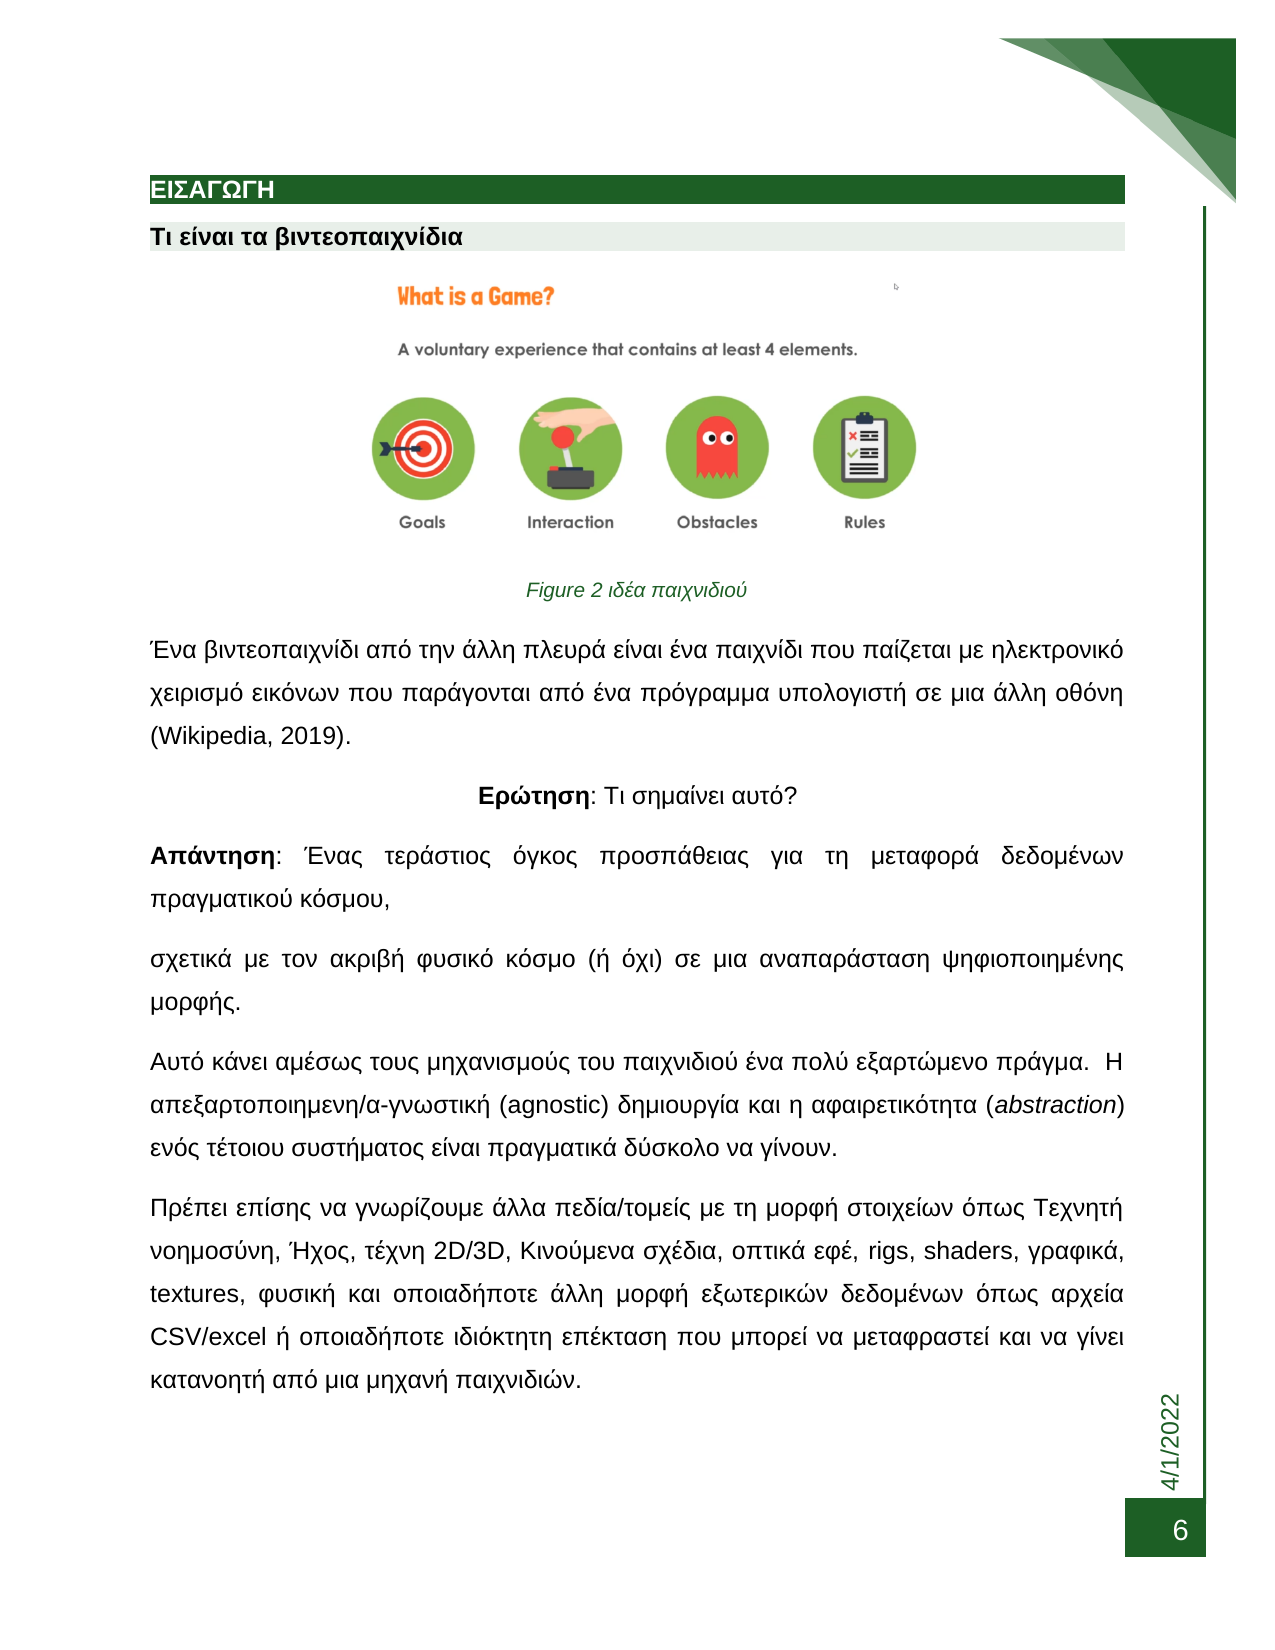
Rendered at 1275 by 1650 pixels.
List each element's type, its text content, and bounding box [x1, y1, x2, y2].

subtitle Τι είναι τα βιντεοπαιχνίδια [150, 222, 1125, 251]
text Ερώτηση: Τι σημαίνει αυτό? [150, 781, 1125, 809]
picture [352, 265, 923, 547]
picture [997, 38, 1236, 204]
text Πρέπει επίσης να γνωρίζουμε άλλα πεδία/τομείς με τη μορφή στοιχείων όπως Τεχνητή νοημοσύνη, Ήχος, τέχνη 2D/3D, Κινούμενα σχέδια, οπτικά εφέ, rigs, shaders, γραφικά, textures, φυσική και οποιαδήποτε άλλη μορφή εξωτερικών δεδομένων όπως αρχεία CSV/excel ή οποιαδήποτε ιδιόκτητη επέκταση που μπορεί να μεταφραστεί και να γίνει κατανοητή από μια μηχανή παιχνιδιών. [150, 1192, 1125, 1394]
text Figure 6 ιδέα παιχνιδιού [150, 578, 1125, 602]
text Αυτό κάνει αμέσως τους μηχανισμούς του παιχνιδιού ένα πολύ εξαρτώμενο πράγμα. Η απεξαρτοποιημενη/α-γνωστική (agnostic) δημιουργία και η αφαιρετικότητα (abstraction) ενός τέτοιου συστήματος είναι πραγματικά δύσκολο να γίνουν. [150, 1046, 1125, 1161]
text Ένα βιντεοπαιχνίδι από την άλλη πλευρά είναι ένα παιχνίδι που παίζεται με ηλεκτρονικό χειρισμό εικόνων που παράγονται από ένα πρόγραμμα υπολογιστή σε μια άλλη οθόνη . [150, 635, 1125, 750]
subtitle ΕΙΣΑΓΩΓΗ [150, 175, 1125, 204]
text Απάντηση: Ένας τεράστιος όγκος προσπάθειας για τη μεταφορά δεδομένων πραγματικού κόσμου, [150, 841, 1125, 912]
text σχετικά με τον ακριβή φυσικό κόσμο (ή όχι) σε μια αναπαράσταση ψηφιοποιημένης μορφής. [150, 943, 1125, 1015]
